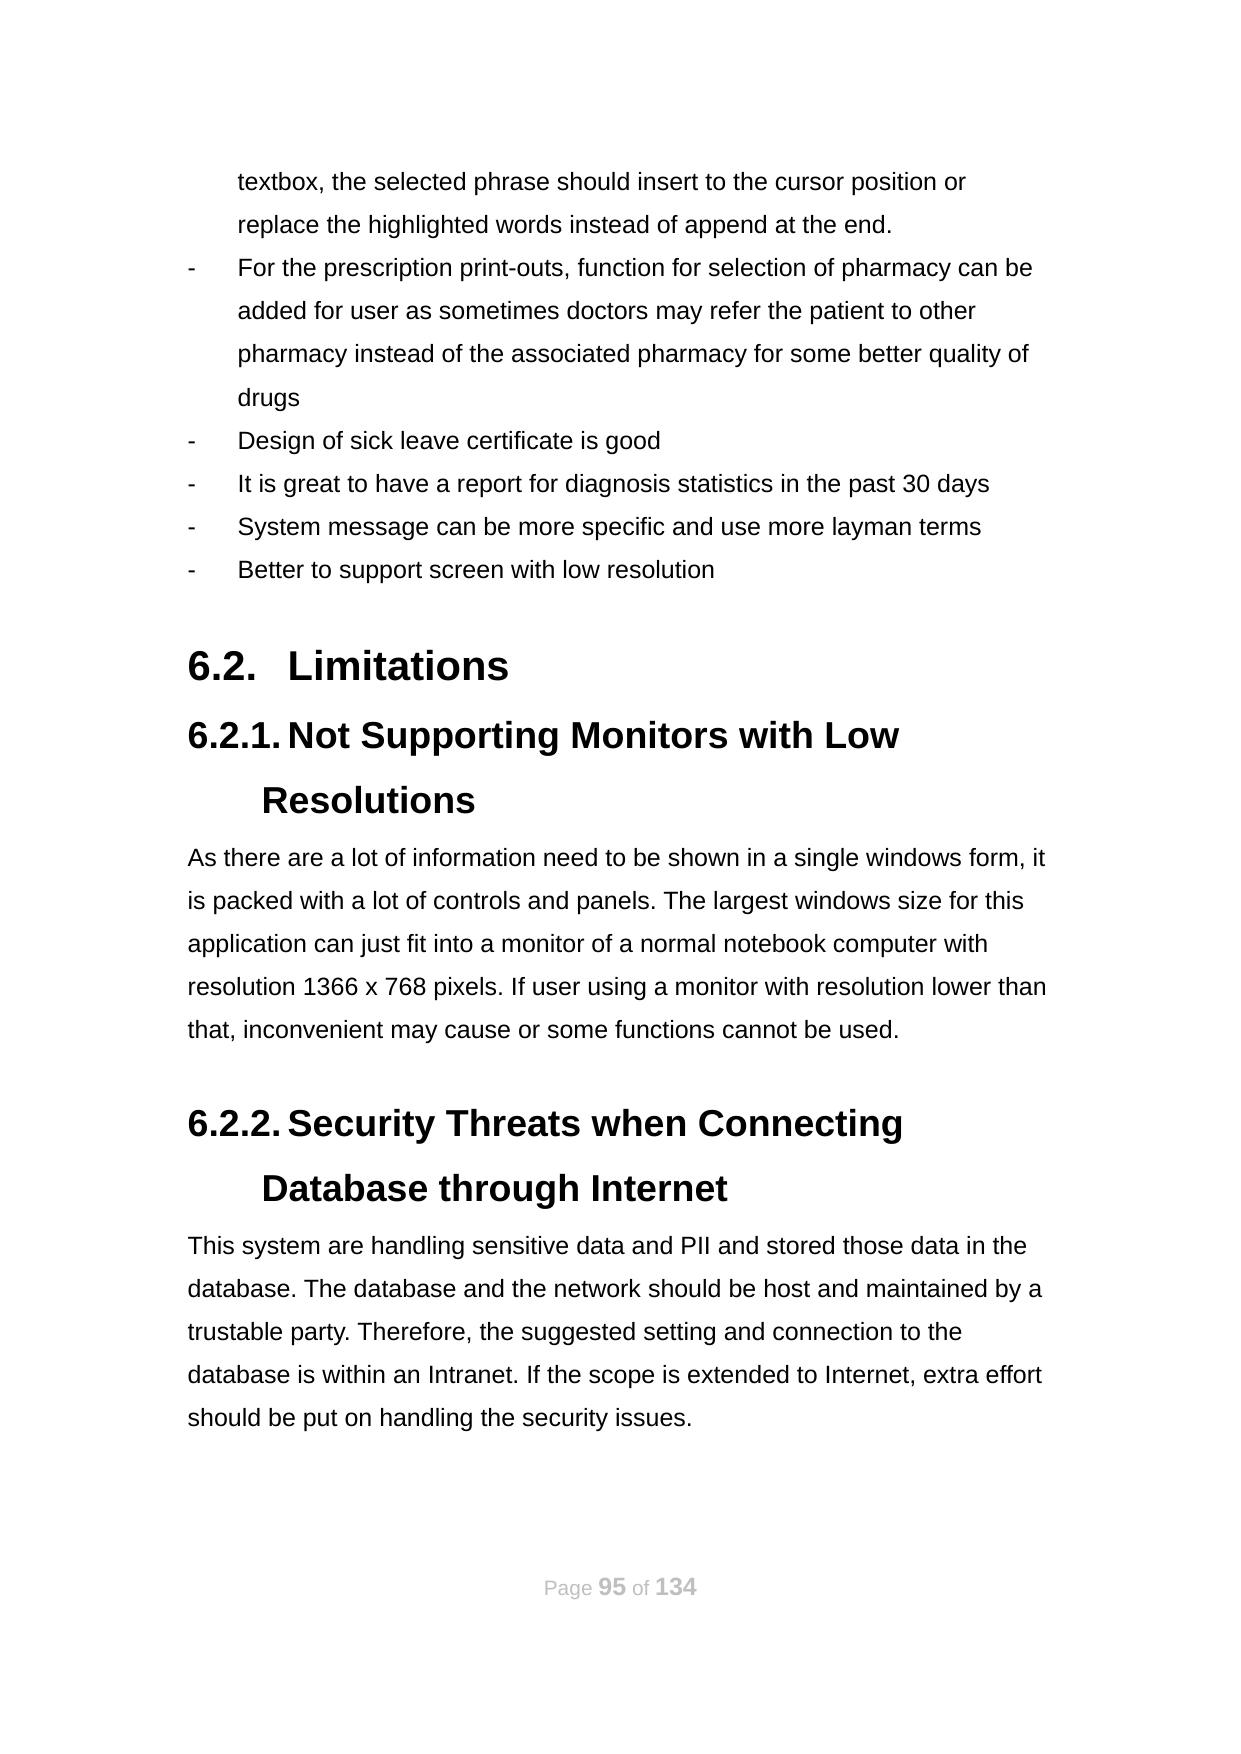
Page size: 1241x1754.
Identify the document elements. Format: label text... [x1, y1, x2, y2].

list System message can be more specific and use more layman terms [187, 512, 1053, 541]
list For the prescription print-outs, function for selection of pharmacy can be added for user as sometimes doctors may refer the patient to other pharmacy instead of the associated pharmacy for some better quality of drugs [187, 253, 1053, 411]
list It is great to have a report for diagnosis statistics in the past 30 days [187, 469, 1053, 498]
list Better to support screen with low resolution [187, 555, 1053, 584]
subtitle Limitations [187, 641, 1053, 689]
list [187, 167, 1053, 239]
text As there are a lot of information need to be shown in a single windows form, it is packed with a lot of controls and panels. The largest windows size for this application can just fit into a monitor of a normal notebook computer with resolution 1366 x 768 pixels. If user using a monitor with resolution lower than that, inconvenient may cause or some functions cannot be used. [187, 843, 1053, 1044]
list Design of sick leave certificate is good [187, 426, 1053, 454]
subtitle Not Supporting Monitors with Low Resolutions [187, 713, 1053, 821]
text This system are handling sensitive data and PII and stored those data in the database. The database and the network should be host and maintained by a trustable party. Therefore, the suggested setting and connection to the database is within an Intranet. If the scope is extended to Internet, extra effort should be put on handling the security issues. [187, 1231, 1053, 1432]
subtitle Security Threats when Connecting Database through Internet [187, 1101, 1053, 1209]
